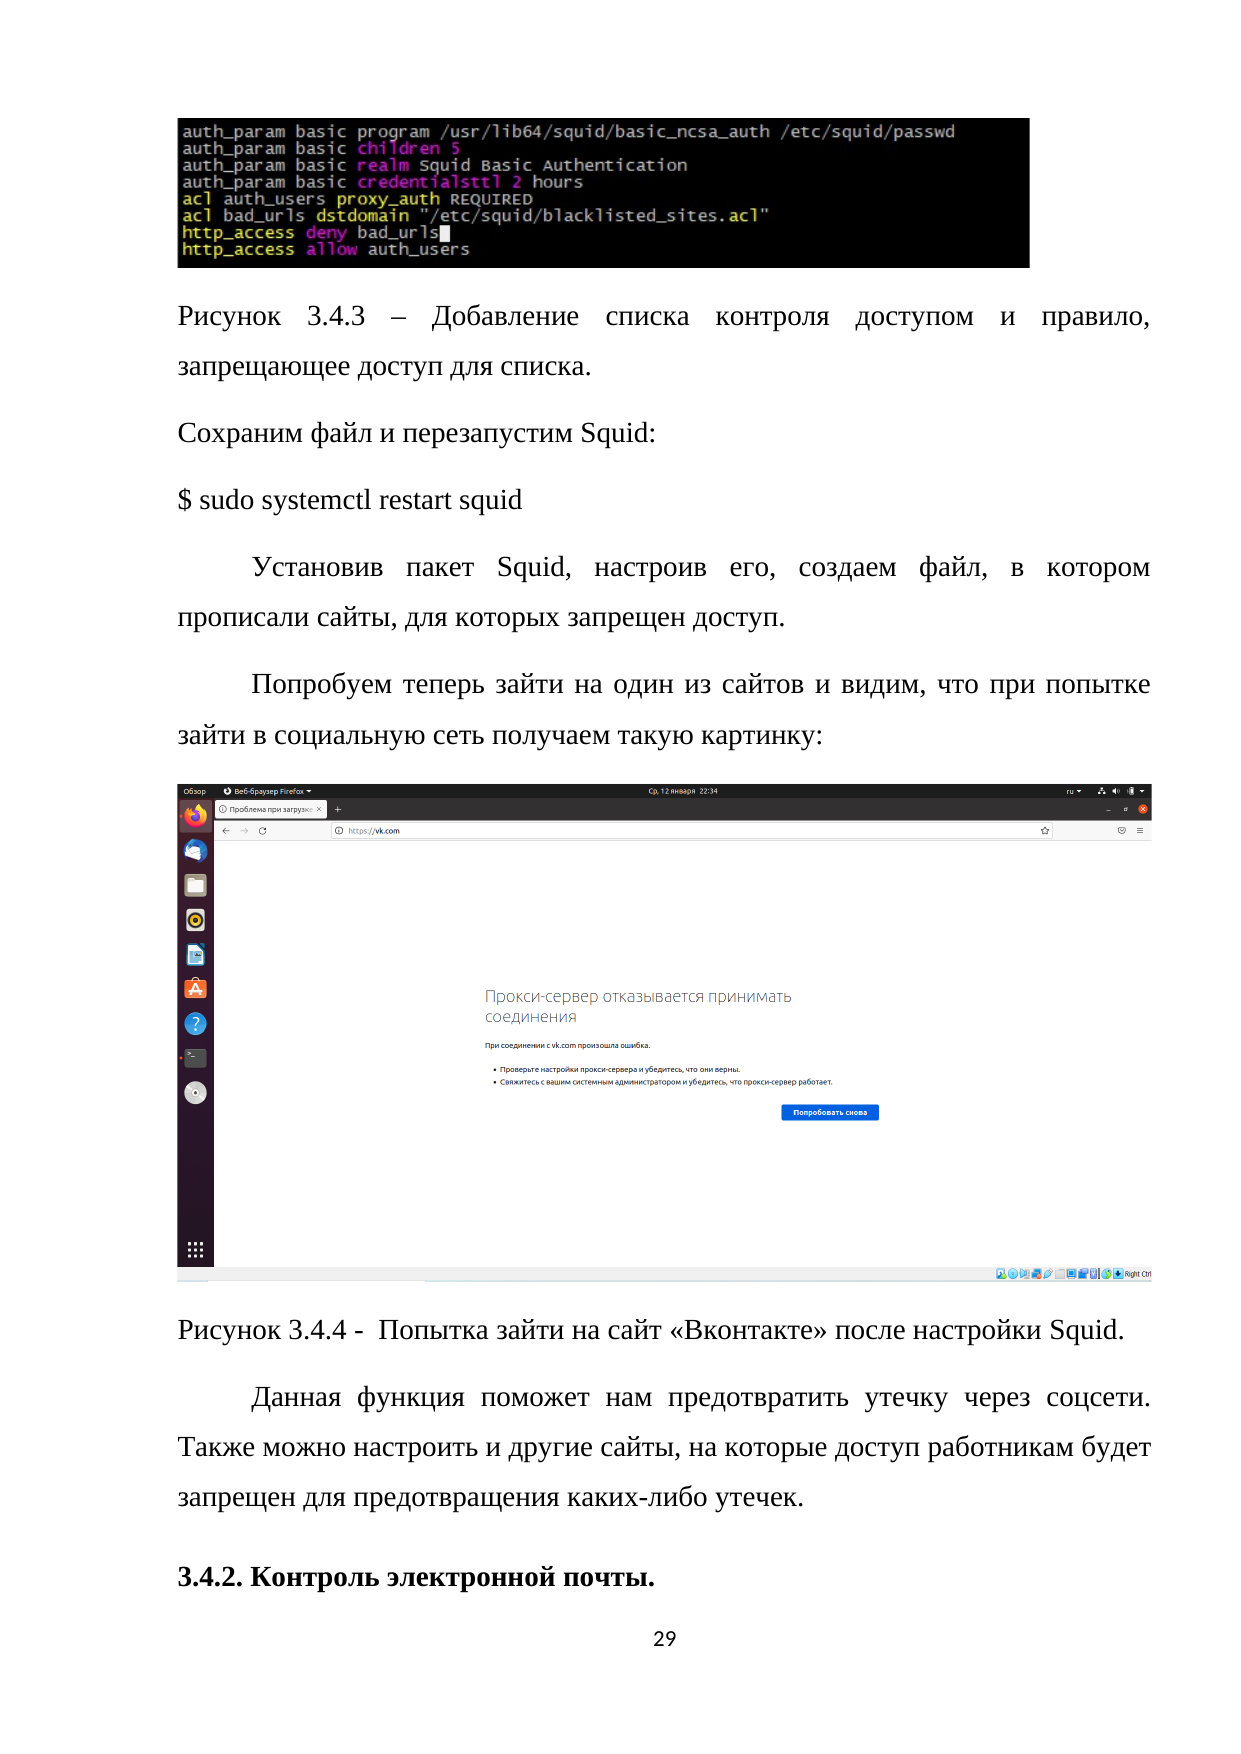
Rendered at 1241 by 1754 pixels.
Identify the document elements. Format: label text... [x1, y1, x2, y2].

text Данная функция поможет нам предотвратить утечку через соцсети. Также можно настроить и другие сайты, на которые доступ работникам будет запрещен для предотвращения каких-либо утечек. [177, 1379, 1152, 1513]
text Попробуем теперь зайти на один из сайтов и видим, что при попытке зайти в социальную сеть получаем такую картинку: [177, 667, 1152, 750]
picture [177, 118, 1030, 268]
text Установив пакет Squid, настроив его, создаем файл, в котором прописали сайты, для которых запрещен доступ. [177, 549, 1152, 633]
text $ sudo systemctl restart squid [177, 482, 1152, 516]
picture [177, 783, 1152, 1282]
text Сохраним файл и перезапустим Squid: [177, 415, 1152, 449]
text Рисунок 3.4.3 – Добавление списка контроля доступом и правило, запрещающее доступ для списка. [177, 298, 1152, 382]
subtitle 3.4.2. Контроль электронной почты. [177, 1559, 1152, 1593]
text Рисунок 3.4.4 - Попытка зайти на сайт «Вконтакте» после настройки Squid. [177, 1312, 1152, 1346]
